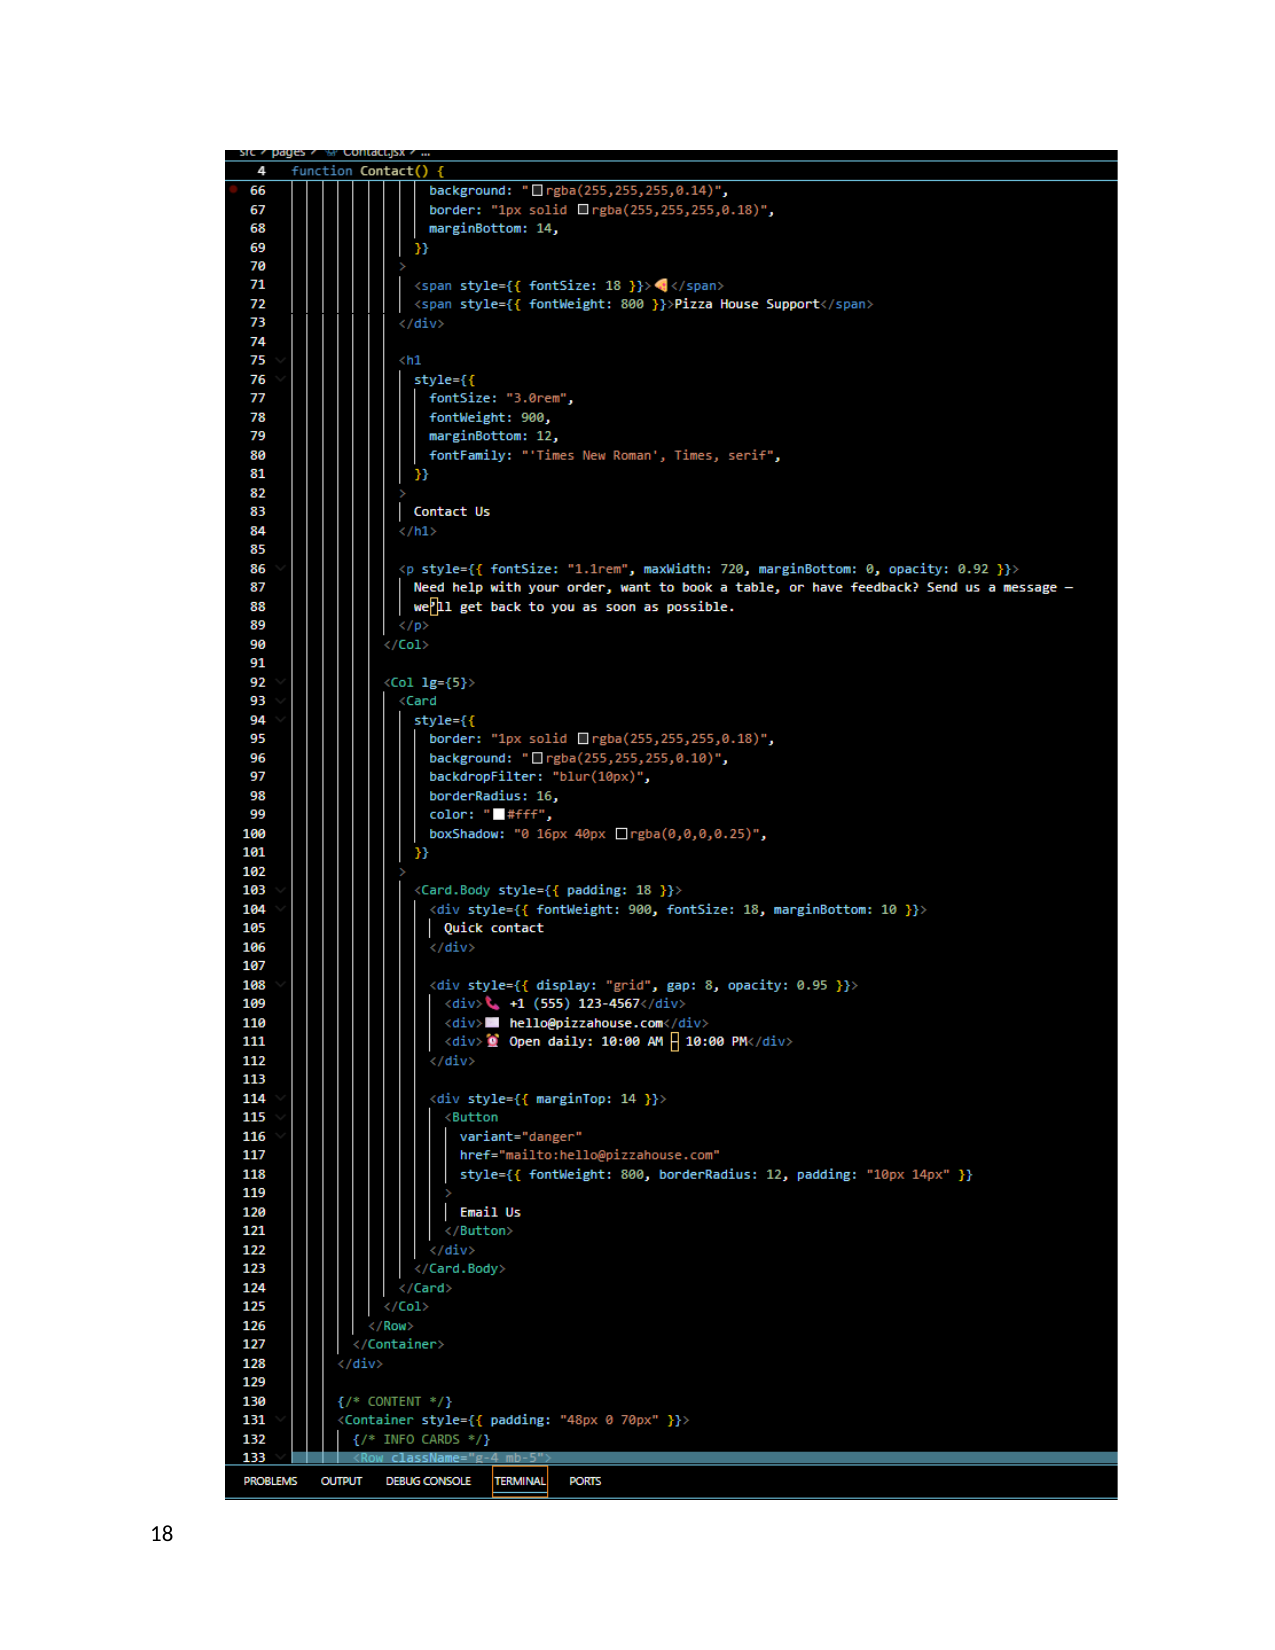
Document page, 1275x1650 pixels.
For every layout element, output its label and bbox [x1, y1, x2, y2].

picture [225, 150, 1118, 1500]
